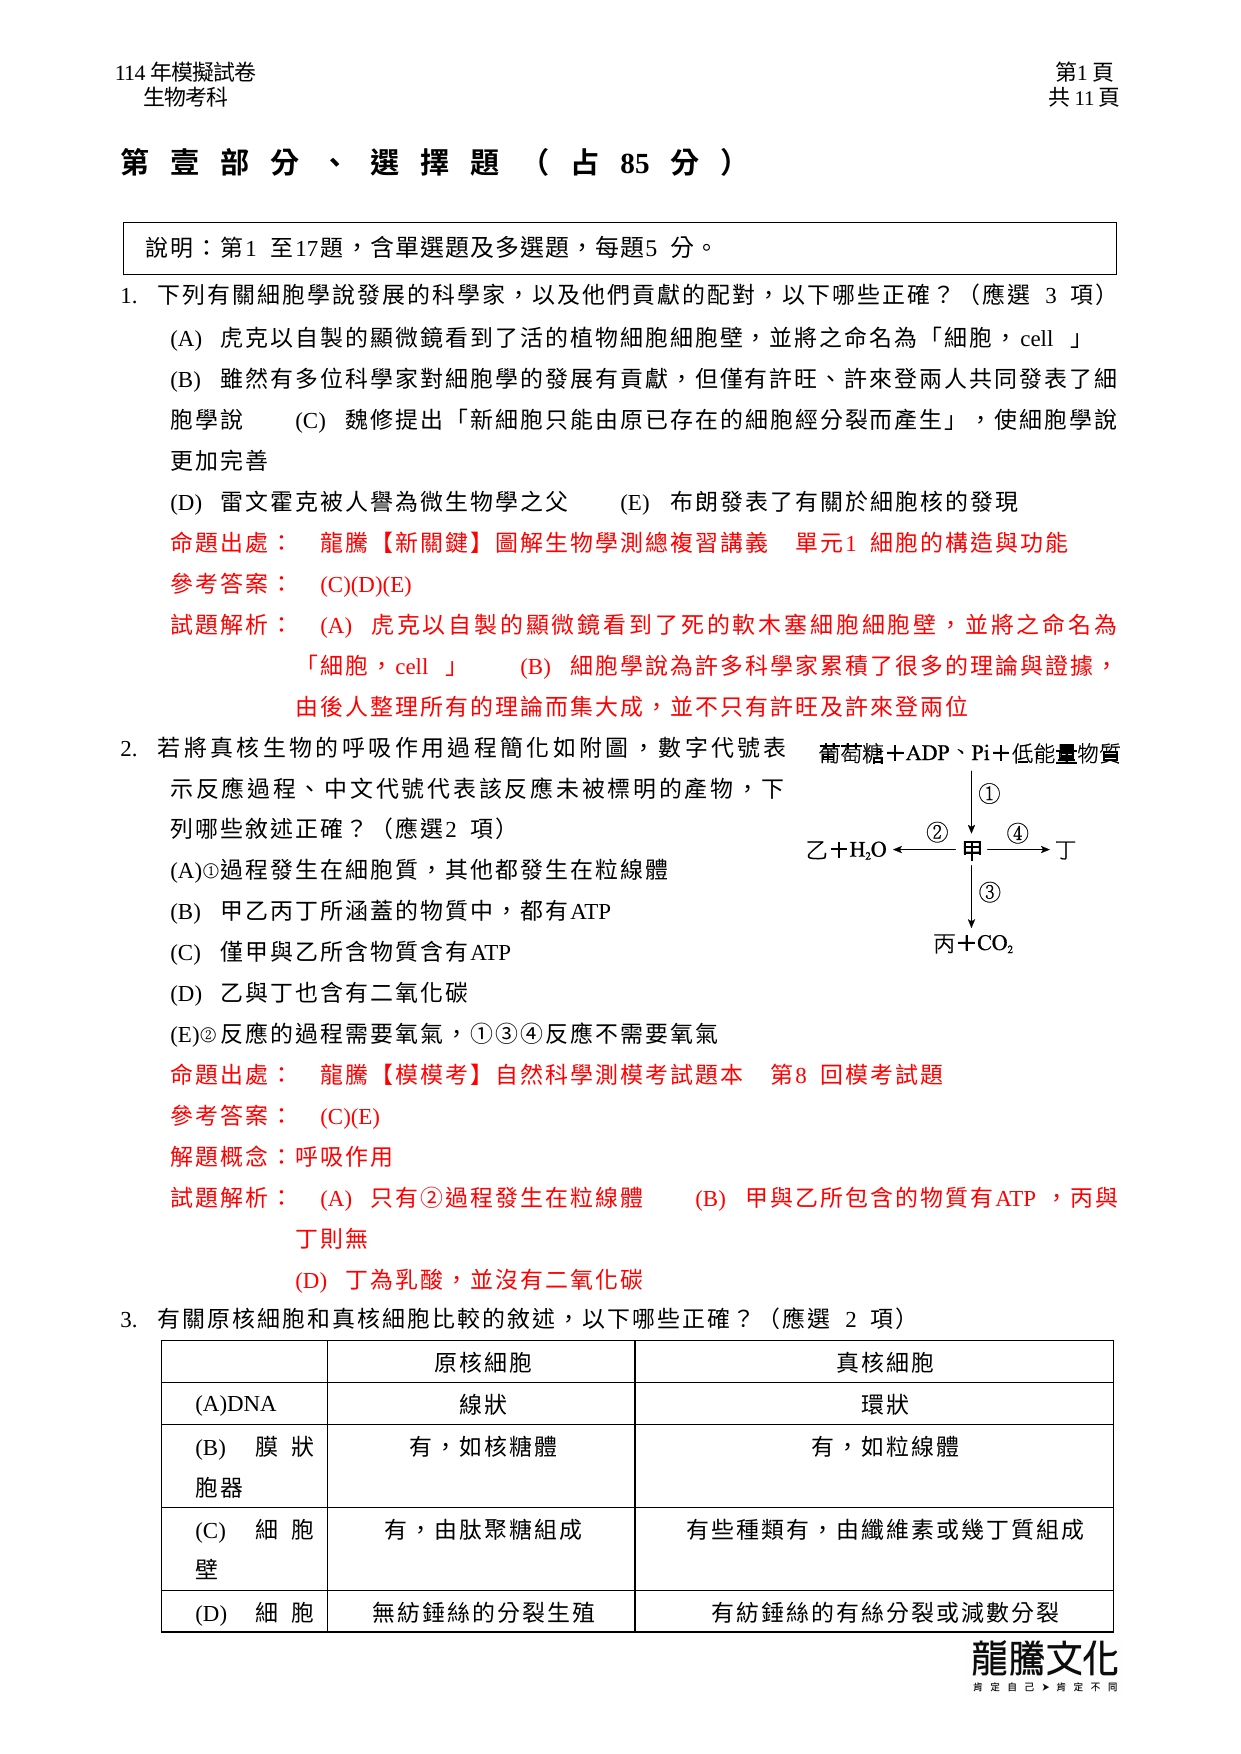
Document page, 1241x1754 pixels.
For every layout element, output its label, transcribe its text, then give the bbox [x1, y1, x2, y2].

table_header [162, 1341, 327, 1382]
text 試題解析： (A)虎克以自製的顯微鏡看到了死的軟木塞細胞細胞壁，並將之命名為「細胞，cell」 (B)細胞學說為許多科學家累積了很多的理論與證據，由後人整理所有的理論而集大成，並不只有許旺及許來登兩位 [158, 603, 1120, 726]
text 命題出處： 龍騰【模模考】自然科學測模考試題本 第8回模考試題 [158, 1053, 1120, 1094]
text 命題出處： 龍騰【新關鍵】圖解生物學測總複習講義 單元1細胞的構造與功能 [158, 521, 1120, 562]
text 解題概念：呼吸作用 [158, 1135, 1120, 1176]
table_cell 無紡錘絲的分裂生殖 [328, 1591, 634, 1631]
text 3. 有關原核細胞和真核細胞比較的敘述，以下哪些正確？（應選2項） [120, 1299, 1120, 1340]
text 2. 若將真核生物的呼吸作用過程簡化如附圖，數字代號表示反應過程、中文代號代表該反應未被標明的產物，下列哪些敘述正確？（應選2項） (A)①過程發生在細胞質，其他都發生在粒線體 (B)甲乙丙丁所涵蓋的物質中，都有ATP (C)僅甲與乙所含物質含有ATP (D)乙與丁也含有二氧化碳 (E)②反應的過程需要氧氣，①③④反應不需要氧氣 [120, 726, 1120, 1053]
table_header 真核細胞 [636, 1341, 1113, 1382]
table_cell (B)膜狀胞器 [162, 1425, 327, 1507]
table_cell (A)DNA [162, 1383, 327, 1424]
text 參考答案： (C)(D)(E) [158, 562, 1120, 603]
table_cell 環狀 [636, 1383, 1113, 1424]
text 試題解析： (A)只有②過程發生在粒線體 (B)甲與乙所包含的物質有ATP，丙與丁則無 (D)丁為乳酸，並沒有二氧化碳 [158, 1176, 1120, 1299]
text 參考答案： (C)(E) [158, 1094, 1120, 1135]
picture [963, 1638, 1123, 1695]
table_cell 有紡錘絲的有絲分裂或減數分裂 [636, 1591, 1113, 1631]
text 第壹部分、選擇題（占85分） [120, 119, 1120, 201]
table_cell 有，如核糖體 [328, 1425, 634, 1507]
table_cell (C)細胞壁 [162, 1508, 327, 1589]
table_cell (D)細胞分裂 [162, 1591, 327, 1631]
table_cell 線狀 [328, 1383, 634, 1424]
text 說明：第1至17題，含單選題及多選題，每題5分。 [124, 223, 1116, 274]
text 1. 下列有關細胞學說發展的科學家，以及他們貢獻的配對，以下哪些正確？（應選3項） (A)虎克以自製的顯微鏡看到了活的植物細胞細胞壁，並將之命名為「細胞，cell」 (B)雖然有多位科學家對細胞學的發展有貢獻，但僅有許旺、許來登兩人共同發表了細胞學說 (C)魏修提出「新細胞只能由原已存在的細胞經分裂而產生」，使細胞學說更加完善 (D)雷文霍克被人譽為微生物學之父 (E)布朗發表了有關於細胞核的發現 [120, 275, 1120, 521]
table_cell 有些種類有，由纖維素或幾丁質組成 [636, 1508, 1113, 1589]
table_cell 有，由肽聚糖組成 [328, 1508, 634, 1589]
table_header 原核細胞 [328, 1341, 634, 1382]
table_cell 有，如粒線體 [636, 1425, 1113, 1507]
